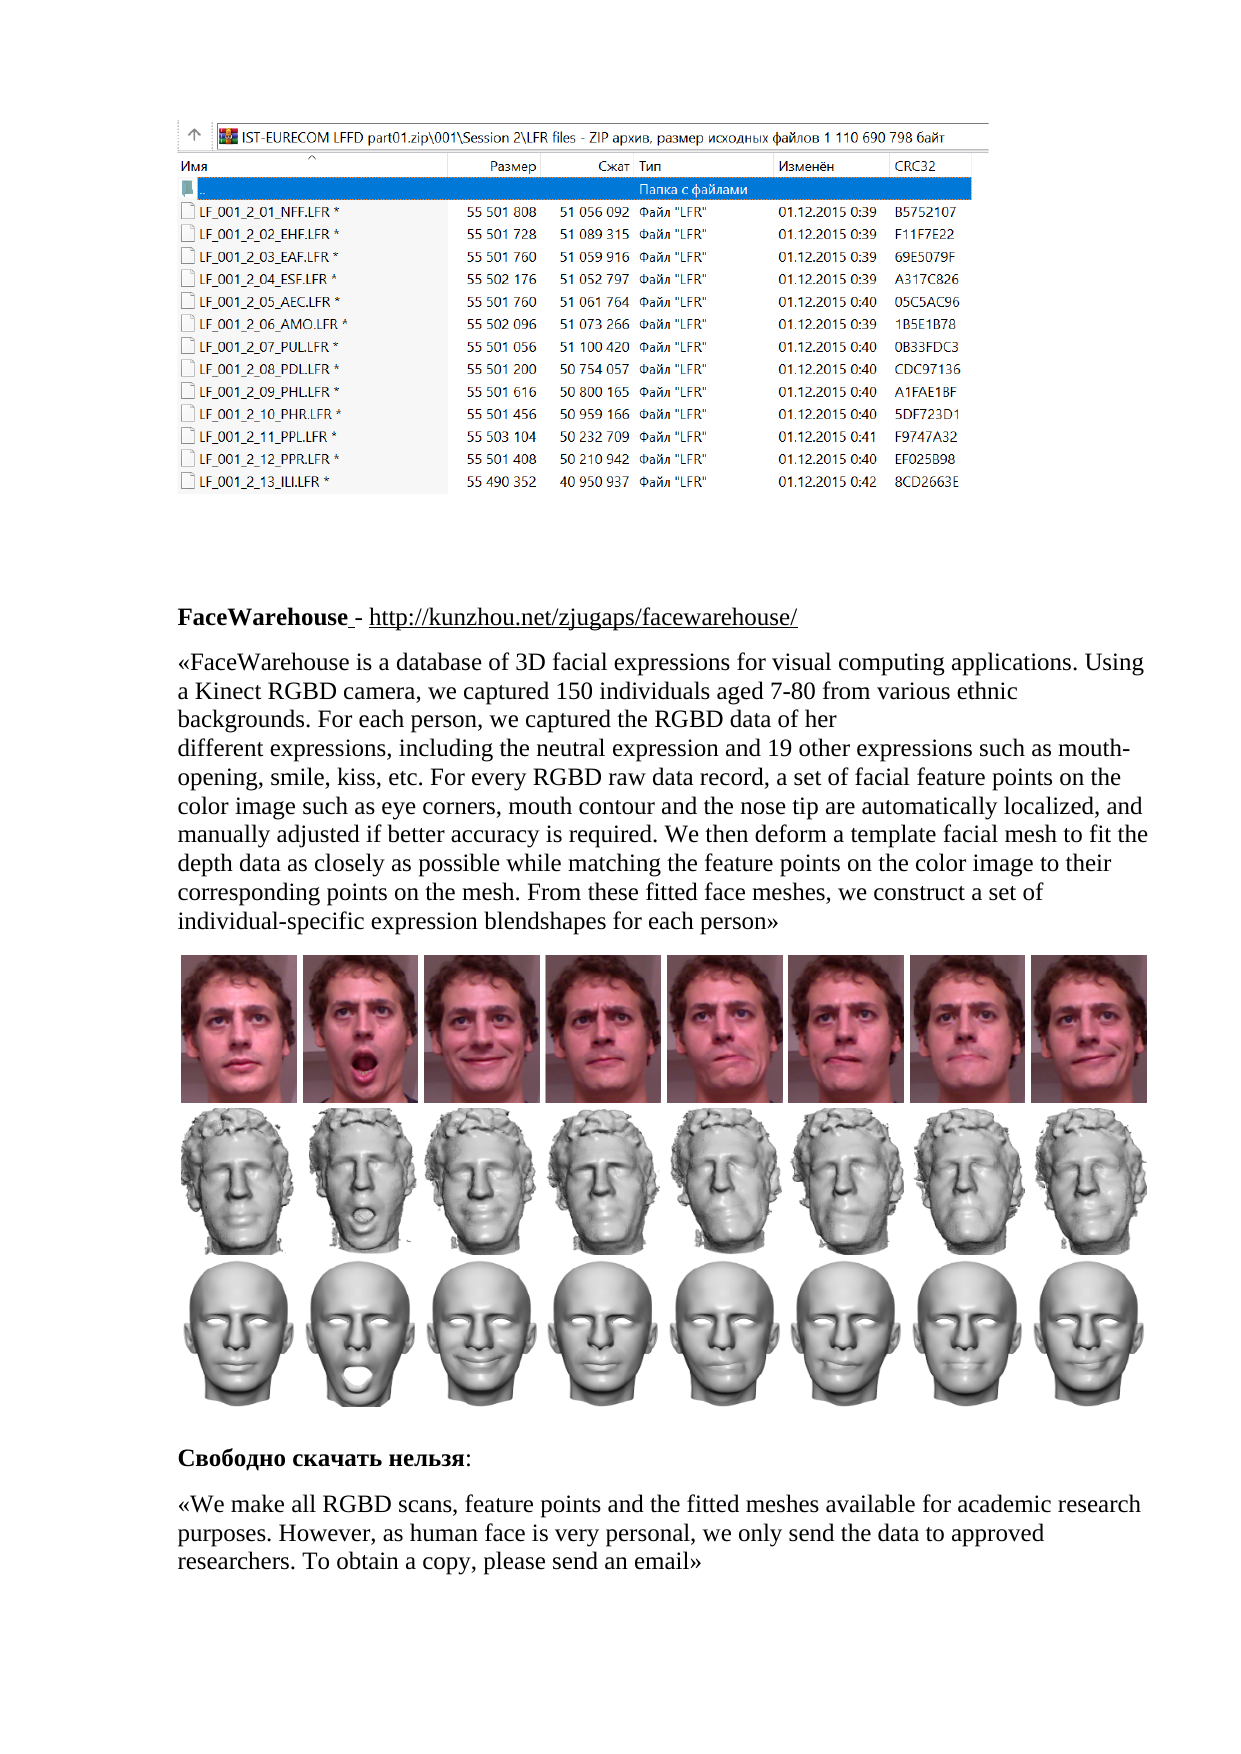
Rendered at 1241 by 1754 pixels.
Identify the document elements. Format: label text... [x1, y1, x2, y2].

text «We make all RGBD scans, feature points and the fitted meshes available for academic research purposes. However, as human face is very personal, we only send the data to approved researchers. To obtain a copy, please send an email» [177, 1489, 1152, 1575]
picture [177, 951, 1152, 1427]
picture [177, 118, 989, 494]
text FaceWarehouse - http://kunzhou.net/zjugaps/facewarehouse/ [177, 602, 1152, 630]
text «FaceWarehouse is a database of 3D facial expressions for visual computing applications. Using a Kinect RGBD camera, we captured 150 individuals aged 7-80 from various ethnic backgrounds. For each person, we captured the RGBD data of her different expressions, including the neutral expression and 19 other expressions such as mouth-opening, smile, kiss, etc. For every RGBD raw data record, a set of facial feature points on the color image such as eye corners, mouth contour and the nose tip are automatically localized, and manually adjusted if better accuracy is required. We then deform a template facial mesh to fit the depth data as closely as possible while matching the feature points on the color image to their corresponding points on the mesh. From these fitted face meshes, we construct a set of individual-specific expression blendshapes for each person» [177, 647, 1152, 934]
text Свободно скачать нельзя: [177, 1443, 1152, 1472]
